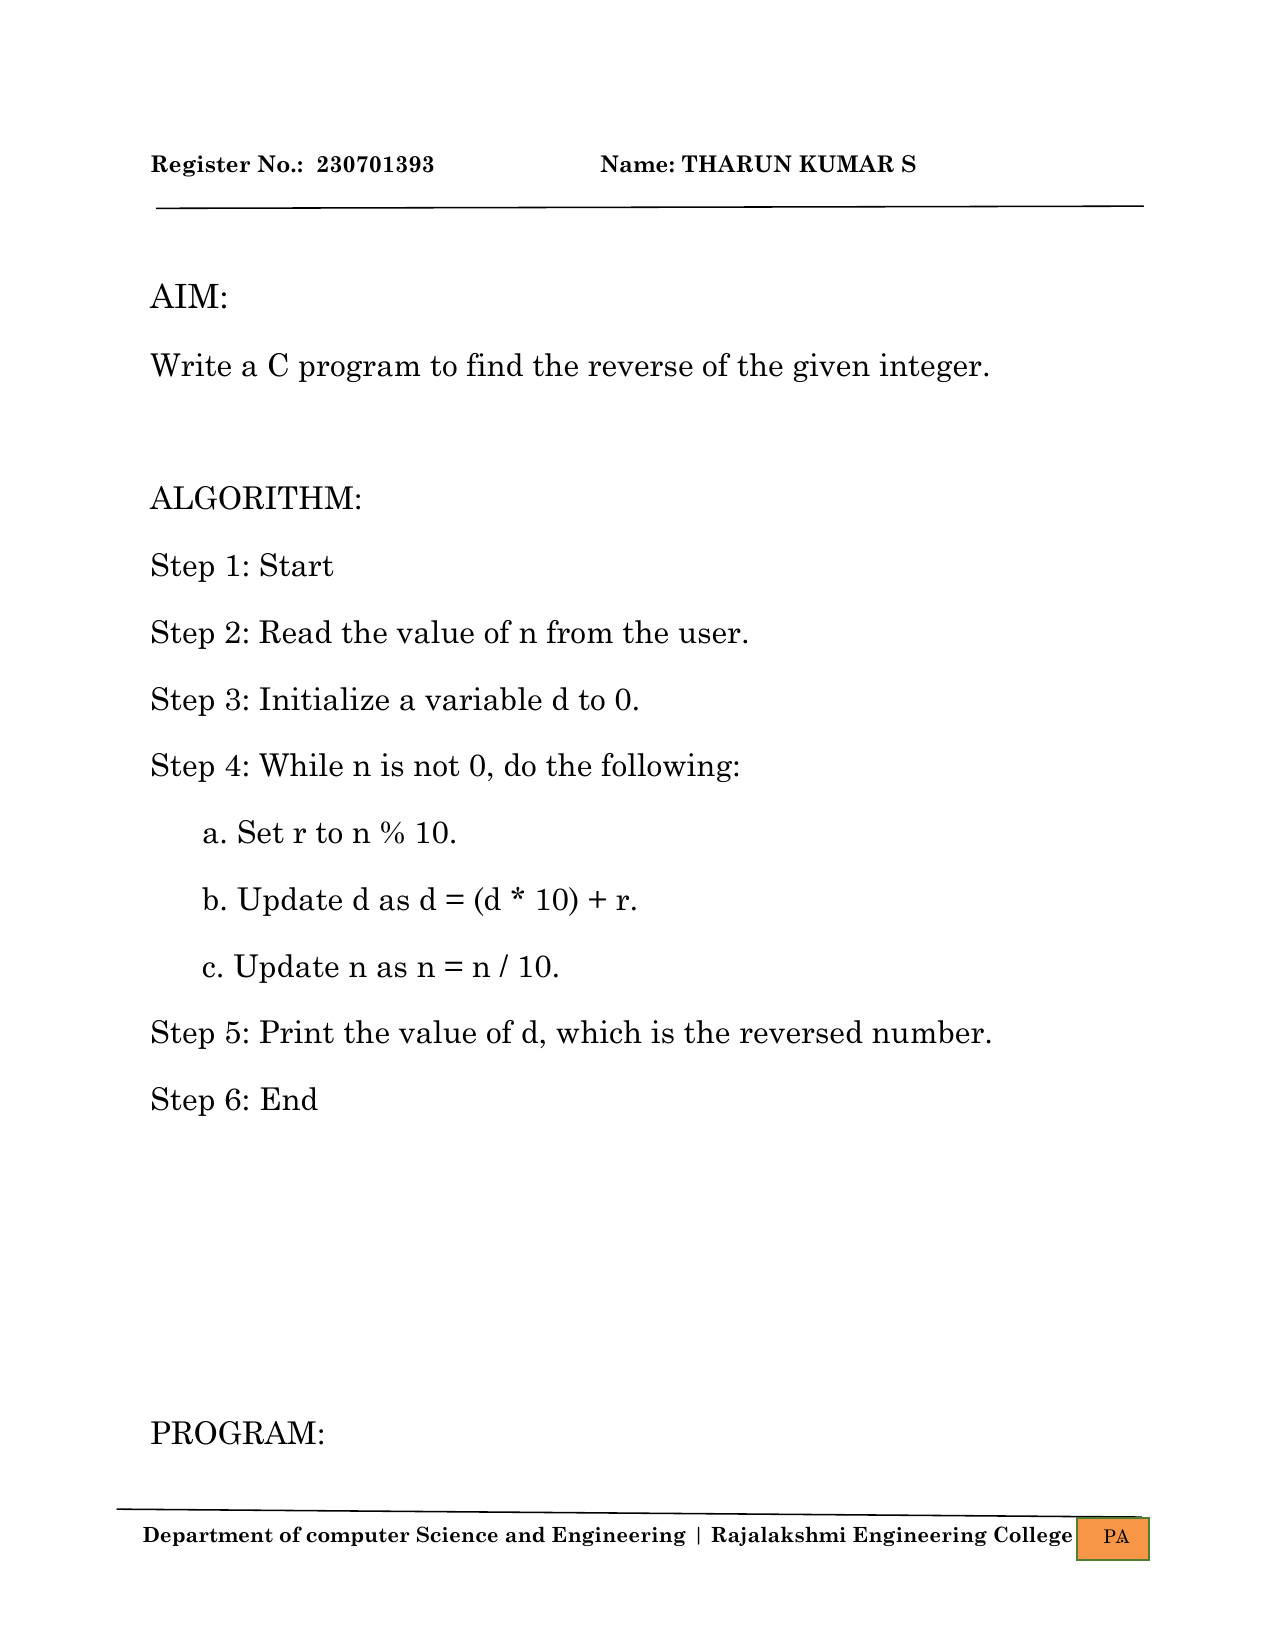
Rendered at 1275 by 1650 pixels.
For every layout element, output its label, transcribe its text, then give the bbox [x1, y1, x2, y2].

text PROGRAM: [150, 1414, 1125, 1451]
text Step 2: Read the value of n from the user. [150, 612, 1125, 650]
text Step 3: Initialize a variable d to 0. [150, 679, 1125, 717]
text ALGORITHM: [150, 479, 1125, 516]
text a. Set r to n % 10. [150, 813, 1125, 850]
text c. Update n as n = n / 10. [150, 946, 1125, 984]
text Step 4: While n is not 0, do the following: [150, 746, 1125, 783]
text Step 1: Start [150, 546, 1125, 583]
text Register No.: 230701393 Name: THARUN KUMAR S [150, 150, 1125, 178]
text Write a C program to find the reverse of the given integer. [150, 345, 1125, 383]
text Step 6: End [150, 1080, 1125, 1117]
text AIM: [150, 276, 1125, 316]
text b. Update d as d = (d * 10) + r. [150, 879, 1125, 917]
text Step 5: Print the value of d, which is the reversed number. [150, 1013, 1125, 1051]
